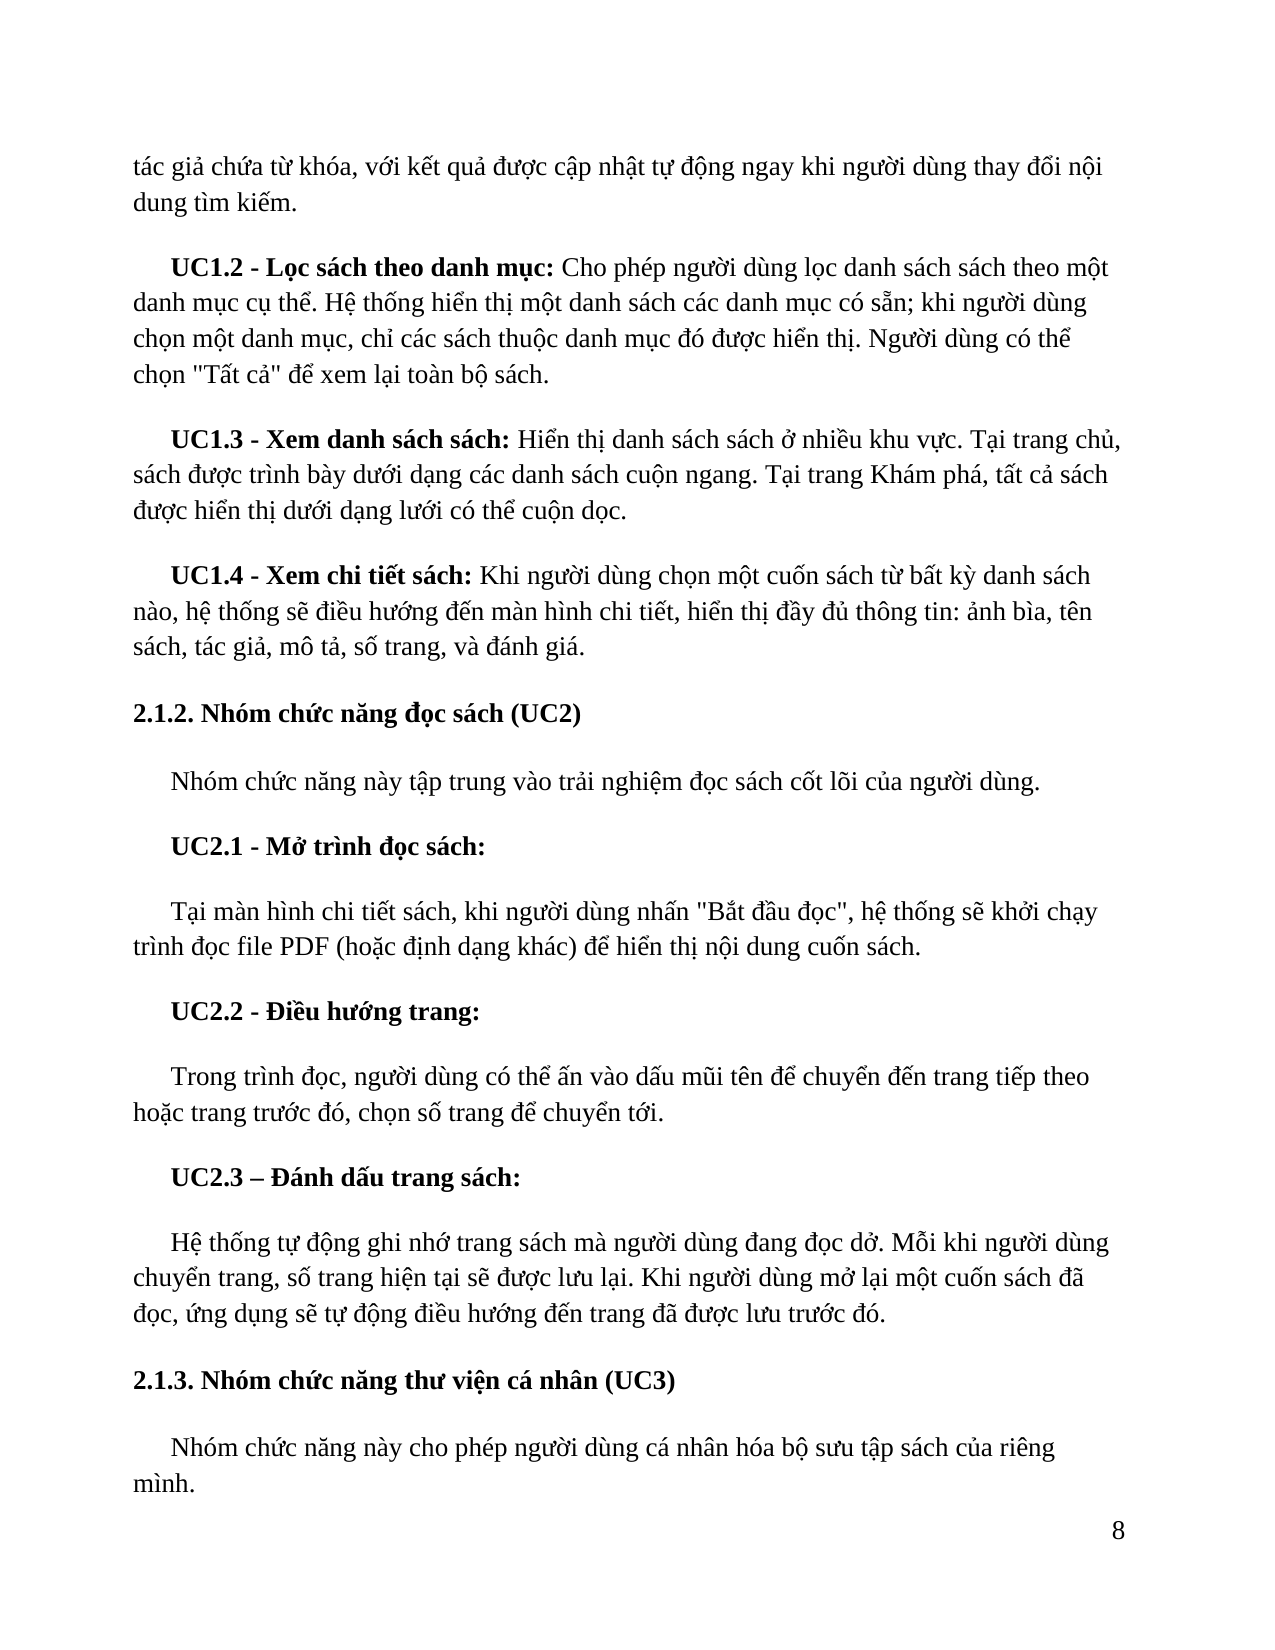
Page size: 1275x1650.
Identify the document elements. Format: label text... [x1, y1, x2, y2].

text UC1.4 - Xem chi tiết sách: Khi người dùng chọn một cuốn sách từ bất kỳ danh sách nào, hệ thống sẽ điều hướng đến màn hình chi tiết, hiển thị đầy đủ thông tin: ảnh bìa, tên sách, tác giả, mô tả, số trang, và đánh giá. [133, 559, 1125, 662]
subtitle 2.1.2. Nhóm chức năng đọc sách (UC2) [133, 695, 1125, 729]
text UC1.2 - Lọc sách theo danh mục: Cho phép người dùng lọc danh sách sách theo một danh mục cụ thể. Hệ thống hiển thị một danh sách các danh mục có sẵn; khi người dùng chọn một danh mục, chỉ các sách thuộc danh mục đó được hiển thị. Người dùng có thể chọn "Tất cả" để xem lại toàn bộ sách. [133, 251, 1125, 389]
text Nhóm chức năng này tập trung vào trải nghiệm đọc sách cốt lõi của người dùng. [133, 765, 1125, 796]
text Trong trình đọc, người dùng có thể ấn vào dấu mũi tên để chuyển đến trang tiếp theo hoặc trang trước đó, chọn số trang để chuyển tới. [133, 1060, 1125, 1127]
text UC2.1 - Mở trình đọc sách: [133, 830, 1125, 861]
subtitle 2.1.3. Nhóm chức năng thư viện cá nhân (UC3) [133, 1362, 1125, 1396]
text UC1.3 - Xem danh sách sách: Hiển thị danh sách sách ở nhiều khu vực. Tại trang chủ, sách được trình bày dưới dạng các danh sách cuộn ngang. Tại trang Khám phá, tất cả sách được hiển thị dưới dạng lưới có thể cuộn dọc. [133, 423, 1125, 525]
text Nhóm chức năng này cho phép người dùng cá nhân hóa bộ sưu tập sách của riêng mình. [133, 1431, 1125, 1498]
text UC2.2 - Điều hướng trang: [133, 995, 1125, 1026]
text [133, 150, 1125, 217]
text Hệ thống tự động ghi nhớ trang sách mà người dùng đang đọc dở. Mỗi khi người dùng chuyển trang, số trang hiện tại sẽ được lưu lại. Khi người dùng mở lại một cuốn sách đã đọc, ứng dụng sẽ tự động điều hướng đến trang đã được lưu trước đó. [133, 1226, 1125, 1328]
text Tại màn hình chi tiết sách, khi người dùng nhấn "Bắt đầu đọc", hệ thống sẽ khởi chạy trình đọc file PDF (hoặc định dạng khác) để hiển thị nội dung cuốn sách. [133, 894, 1125, 961]
text UC2.3 – Đánh dấu trang sách: [133, 1161, 1125, 1192]
